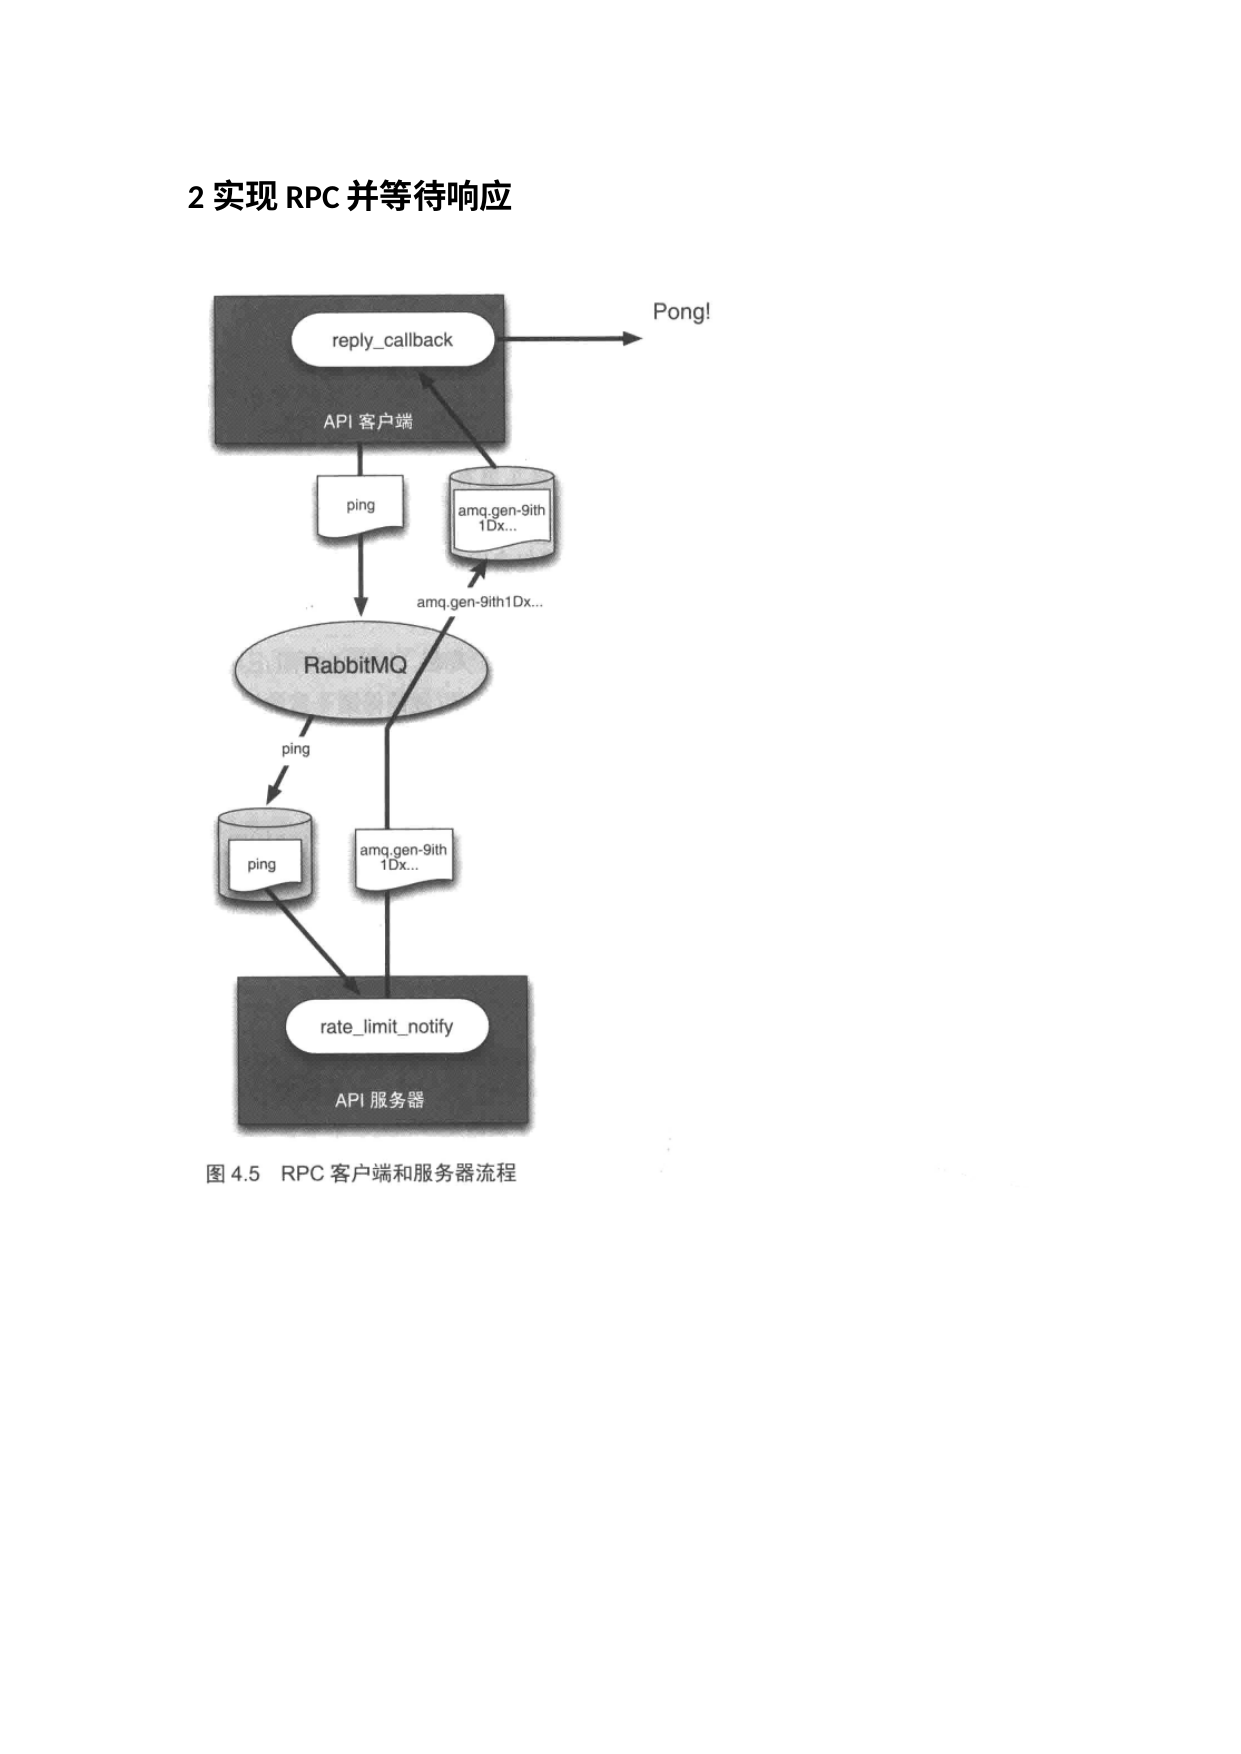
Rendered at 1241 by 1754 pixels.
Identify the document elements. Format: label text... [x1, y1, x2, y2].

picture [187, 288, 1053, 1188]
subtitle 2 实现RPC并等待响应 [187, 162, 1053, 227]
